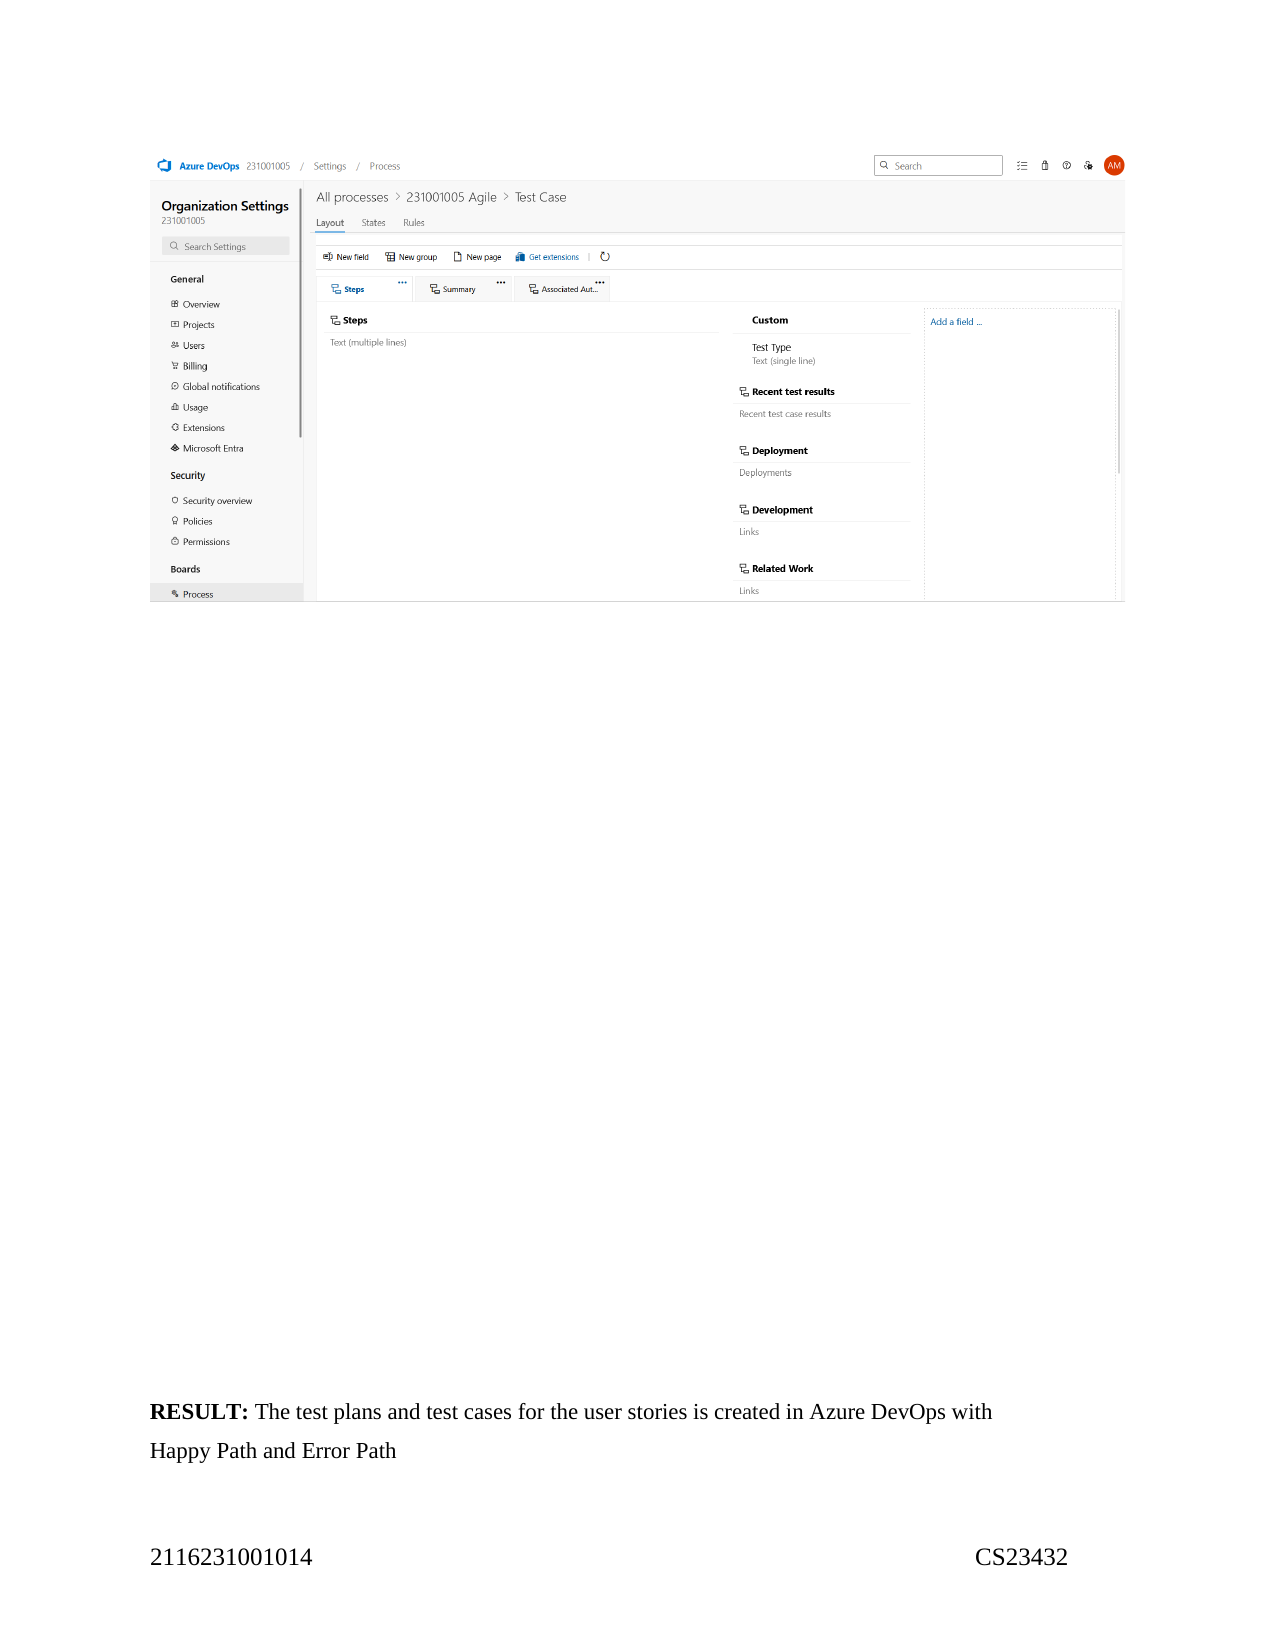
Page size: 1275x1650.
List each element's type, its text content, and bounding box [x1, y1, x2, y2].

text RESULT: The test plans and test cases for the user stories is created in Azure DevOps with Happy Path and Error Path [149, 1398, 1058, 1464]
picture [150, 150, 1125, 602]
